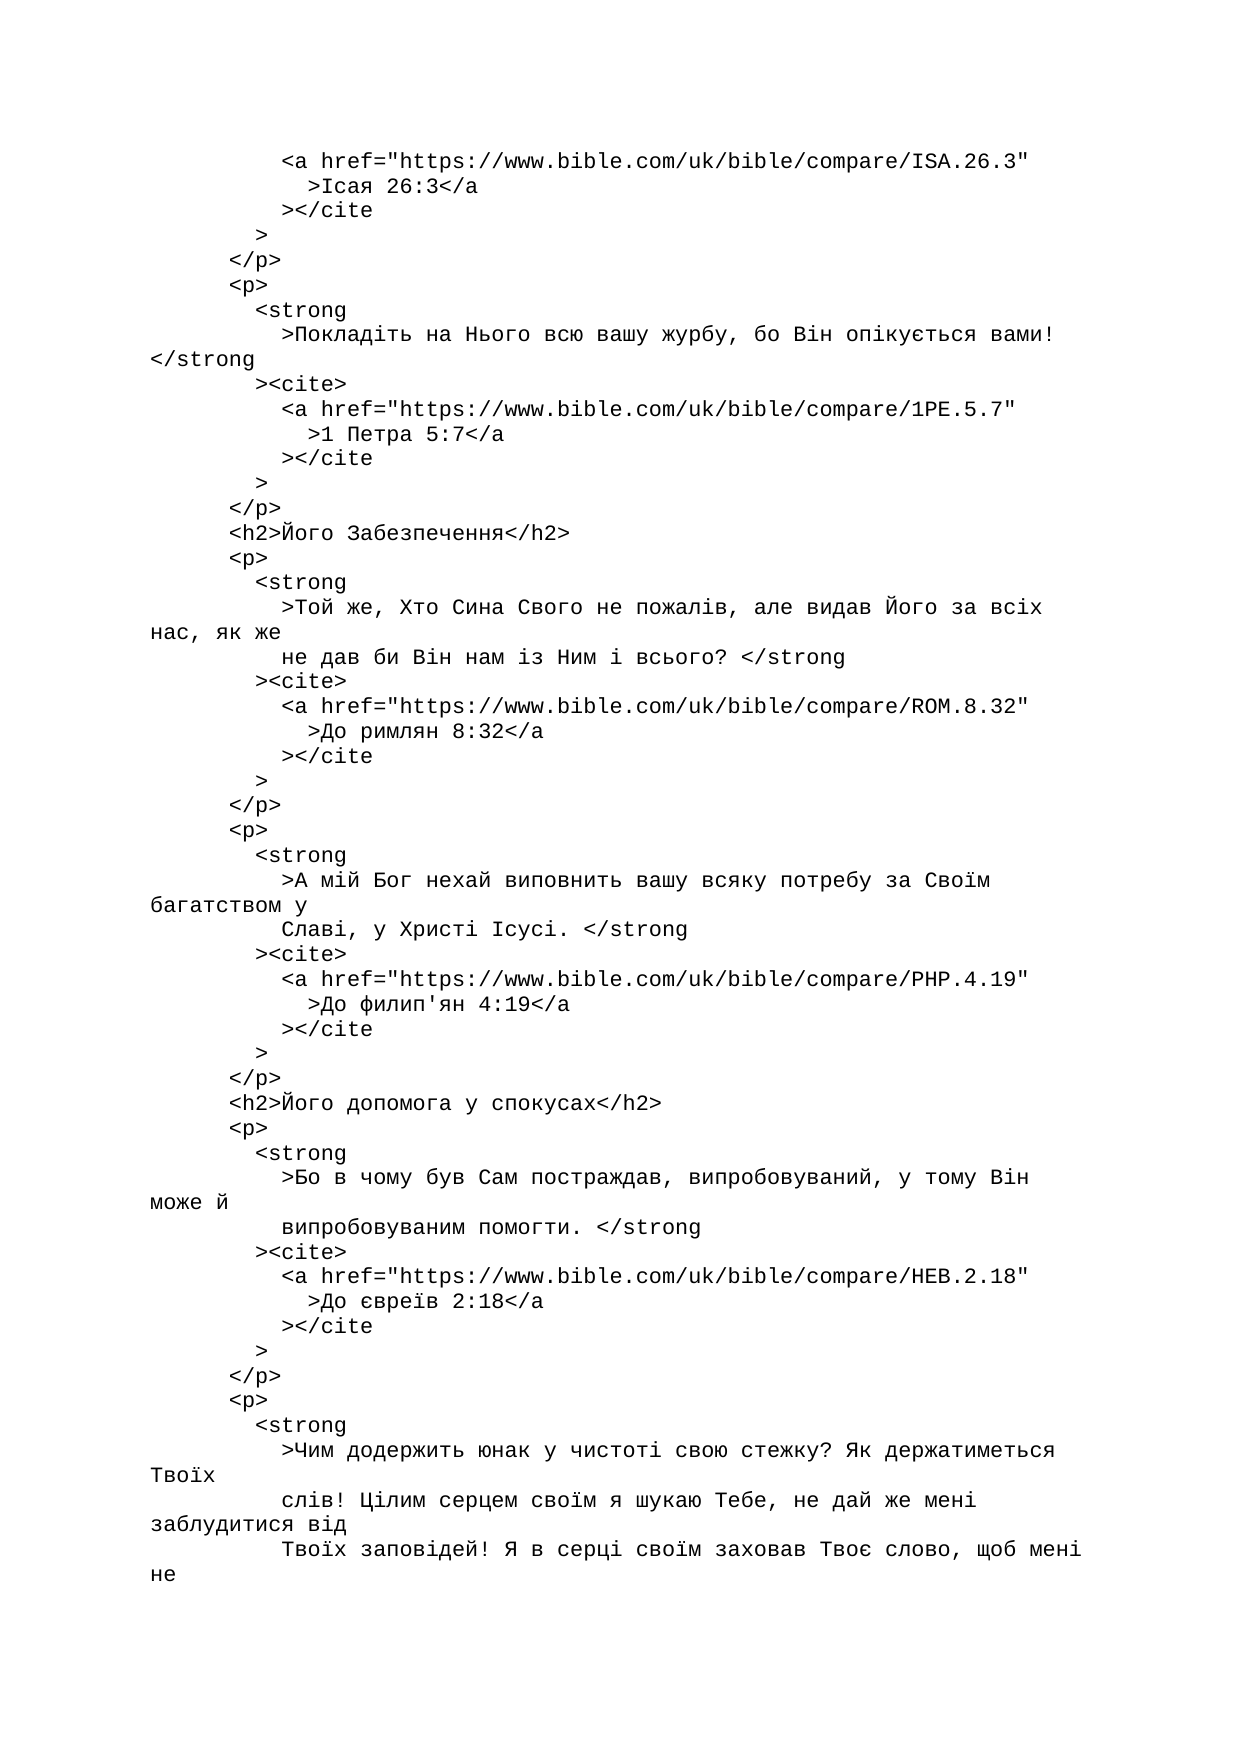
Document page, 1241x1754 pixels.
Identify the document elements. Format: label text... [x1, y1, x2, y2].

text > [150, 770, 1090, 794]
text <p> [150, 819, 1090, 844]
text ></cite [150, 199, 1090, 224]
text >До филип'ян 4:19</a [150, 993, 1090, 1018]
text <p> [150, 547, 1090, 571]
text > [150, 224, 1090, 249]
text >Той же, Хто Сина Свого не пожалів, але видав Його за всіх нас, як же [150, 596, 1090, 646]
text </p> [150, 794, 1090, 819]
text </p> [150, 1365, 1090, 1389]
text <strong [150, 1142, 1090, 1166]
text Славі, у Христі Ісусі. </strong [150, 918, 1090, 943]
text <strong [150, 844, 1090, 869]
text ><cite> [150, 373, 1090, 398]
text > [150, 1340, 1090, 1365]
text <p> [150, 1117, 1090, 1142]
text <a href="https://www.bible.com/uk/bible/compare/HEB.2.18" [150, 1266, 1090, 1290]
text <p> [150, 1389, 1090, 1414]
text ></cite [150, 1315, 1090, 1340]
text </p> [150, 1067, 1090, 1092]
text > [150, 1042, 1090, 1067]
text >Чим додержить юнак у чистоті свою стежку? Як держатиметься Твоїх [150, 1439, 1090, 1489]
text ><cite> [150, 943, 1090, 968]
text > [150, 472, 1090, 497]
text ></cite [150, 745, 1090, 770]
text </p> [150, 249, 1090, 274]
text Твоїх заповідей! Я в серці своїм заховав Твоє слово, щоб мені не [150, 1538, 1090, 1588]
text </p> [150, 497, 1090, 522]
text слів! Цілим серцем своїм я шукаю Тебе, не дай же мені заблудитися від [150, 1489, 1090, 1538]
text >Покладіть на Нього всю вашу журбу, бо Він опікується вами! </strong [150, 323, 1090, 373]
text випробовуваним помогти. </strong [150, 1216, 1090, 1241]
text <strong [150, 299, 1090, 323]
text ><cite> [150, 671, 1090, 695]
text <h2>Його допомога у спокусах</h2> [150, 1092, 1090, 1117]
text <a href="https://www.bible.com/uk/bible/compare/ROM.8.32" [150, 695, 1090, 720]
text >До римлян 8:32</a [150, 720, 1090, 745]
text <strong [150, 571, 1090, 596]
text <p> [150, 274, 1090, 299]
text >1 Петра 5:7</a [150, 423, 1090, 447]
text <h2>Його Забезпечення</h2> [150, 522, 1090, 547]
text >До євреїв 2:18</a [150, 1290, 1090, 1315]
text ><cite> [150, 1241, 1090, 1266]
text <strong [150, 1414, 1090, 1439]
text ></cite [150, 1018, 1090, 1042]
text не дав би Він нам із Ним і всього? </strong [150, 646, 1090, 671]
text >А мій Бог нехай виповнить вашу всяку потребу за Своїм багатством у [150, 869, 1090, 918]
text <a href="https://www.bible.com/uk/bible/compare/PHP.4.19" [150, 968, 1090, 993]
text ></cite [150, 447, 1090, 472]
text >Бо в чому був Сам постраждав, випробовуваний, у тому Він може й [150, 1166, 1090, 1216]
text <a href="https://www.bible.com/uk/bible/compare/ISA.26.3" [150, 150, 1090, 175]
text <a href="https://www.bible.com/uk/bible/compare/1PE.5.7" [150, 398, 1090, 423]
text >Ісая 26:3</a [150, 175, 1090, 199]
